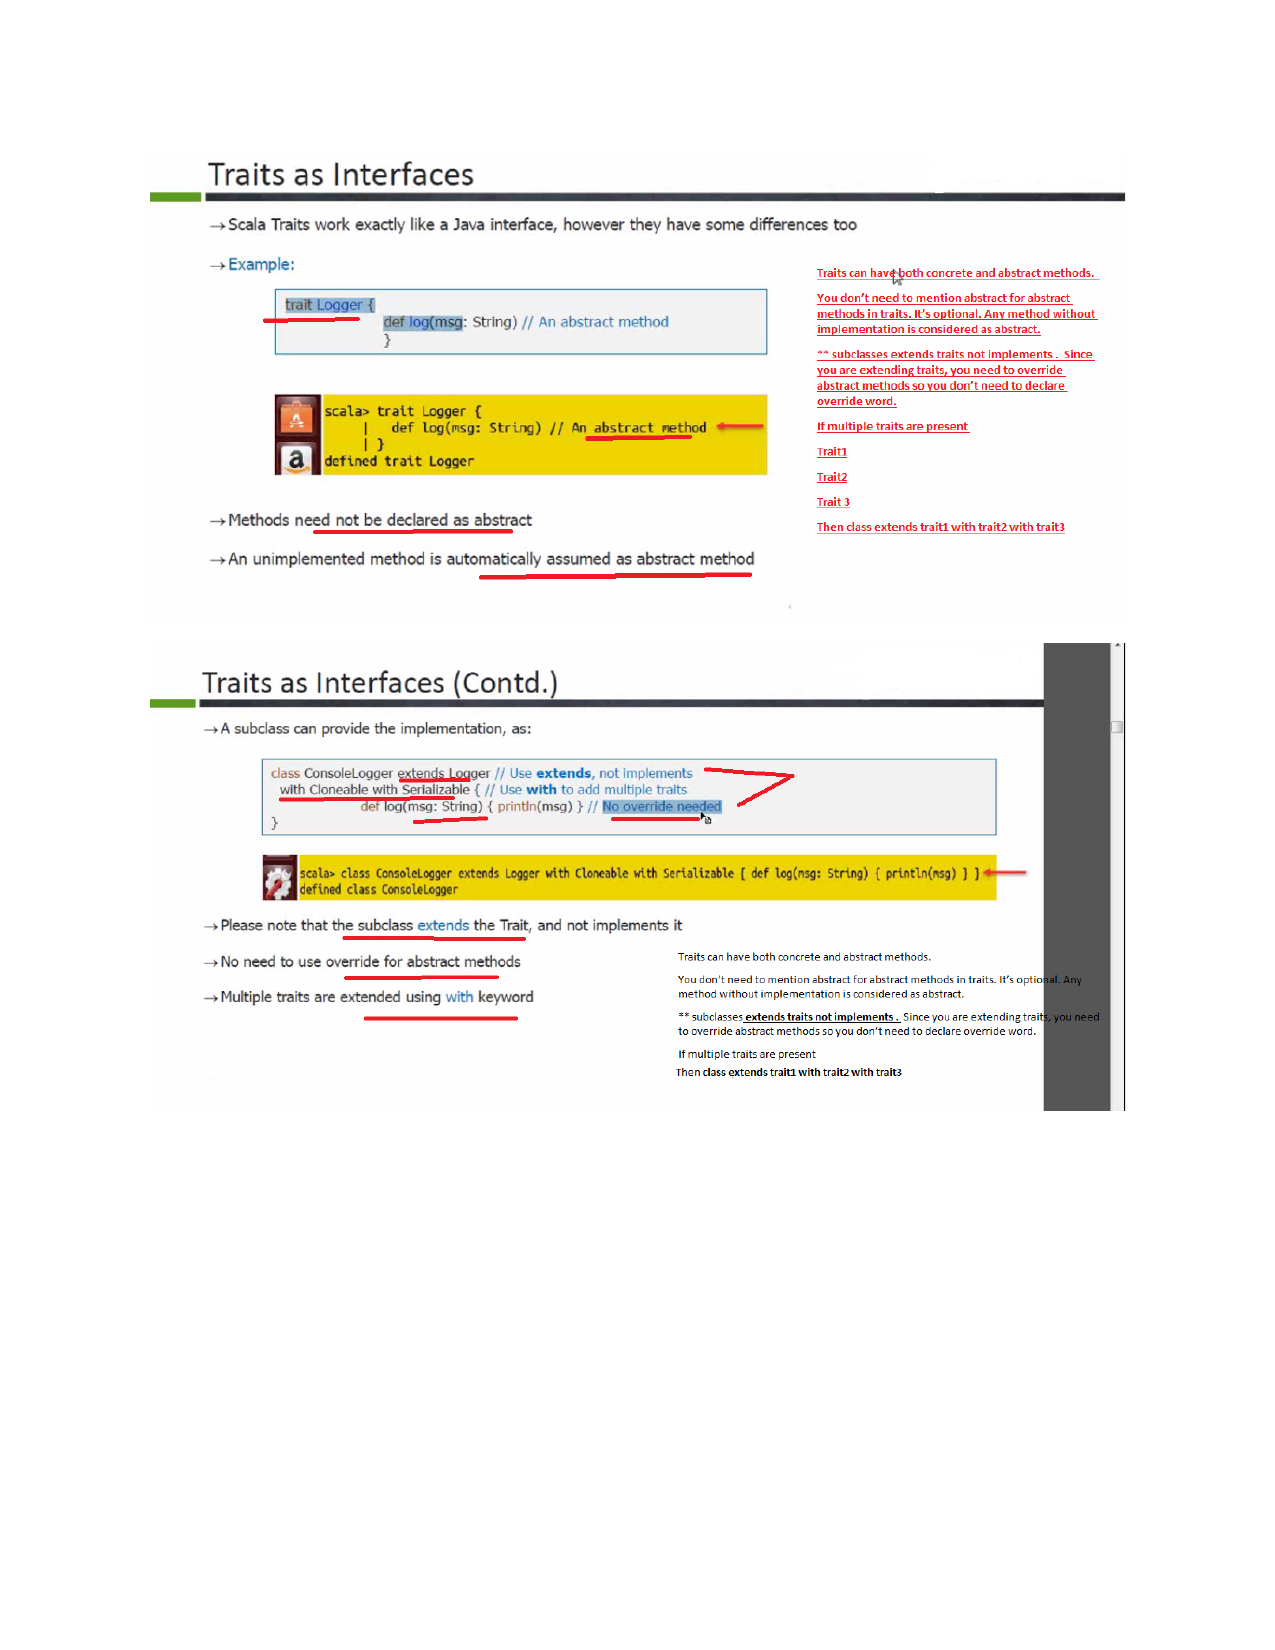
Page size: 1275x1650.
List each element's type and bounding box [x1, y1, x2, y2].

picture [150, 643, 1125, 1111]
picture [150, 150, 1125, 625]
